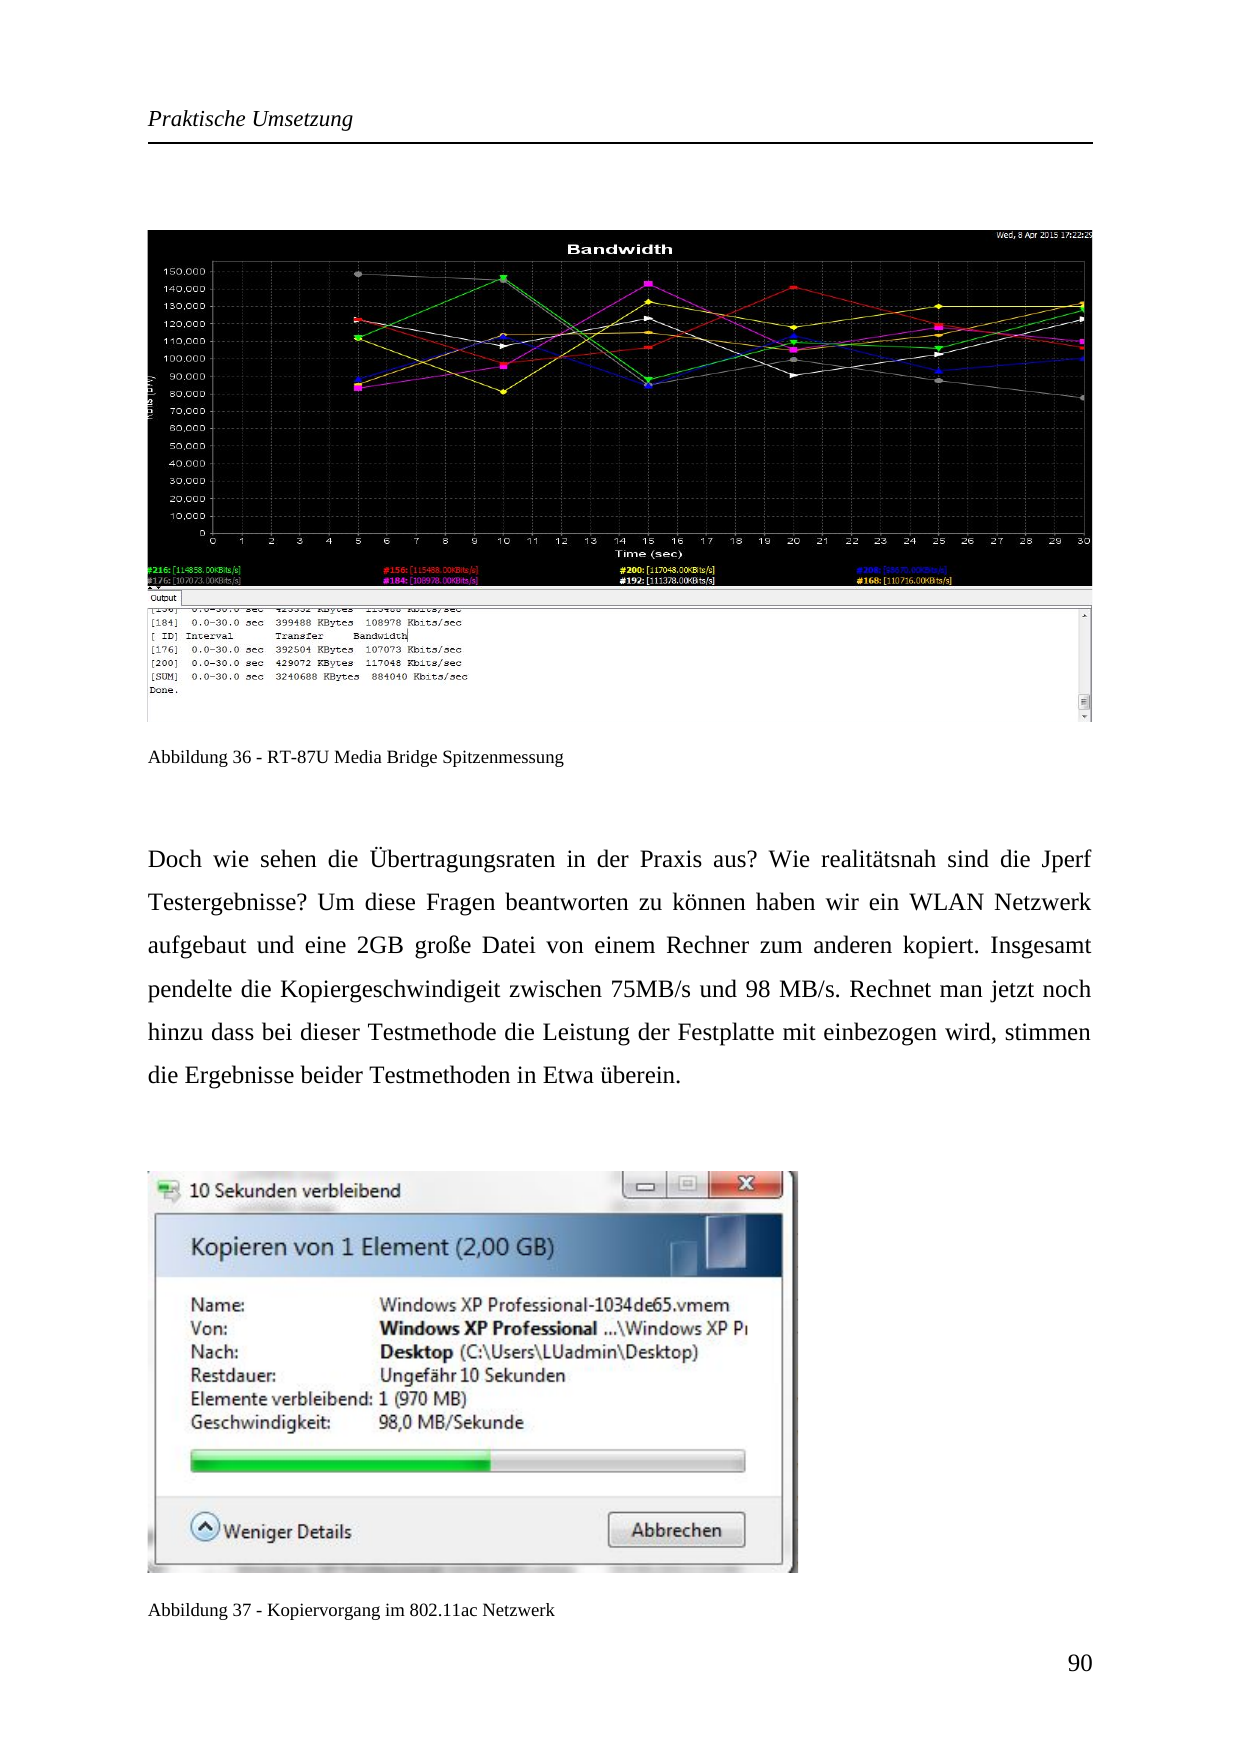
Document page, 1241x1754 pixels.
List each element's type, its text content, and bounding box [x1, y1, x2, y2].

picture [147, 230, 1093, 722]
text Abbildung 37 - Kopiervorgang im 802.11ac Netzwerk [148, 1599, 1093, 1621]
picture [147, 1171, 799, 1573]
text Abbildung 36 - RT-87U Media Bridge Spitzenmessung [148, 746, 1093, 768]
text Doch wie sehen die Übertragungsraten in der Praxis aus? Wie realitätsnah sind die Jperf Testergebnisse? Um diese Fragen beantworten zu können haben wir ein WLAN Netzwerk aufgebaut und eine 2GB große Datei von einem Rechner zum anderen kopiert. Insgesamt pendelte die Kopiergeschwindigeit zwischen 75MB/s und 98 MB/s. Rechnet man jetzt noch hinzu dass bei dieser Testmethode die Leistung der Festplatte mit einbezogen wird, stimmen die Ergebnisse beider Testmethoden in Etwa überein. [148, 844, 1093, 1089]
